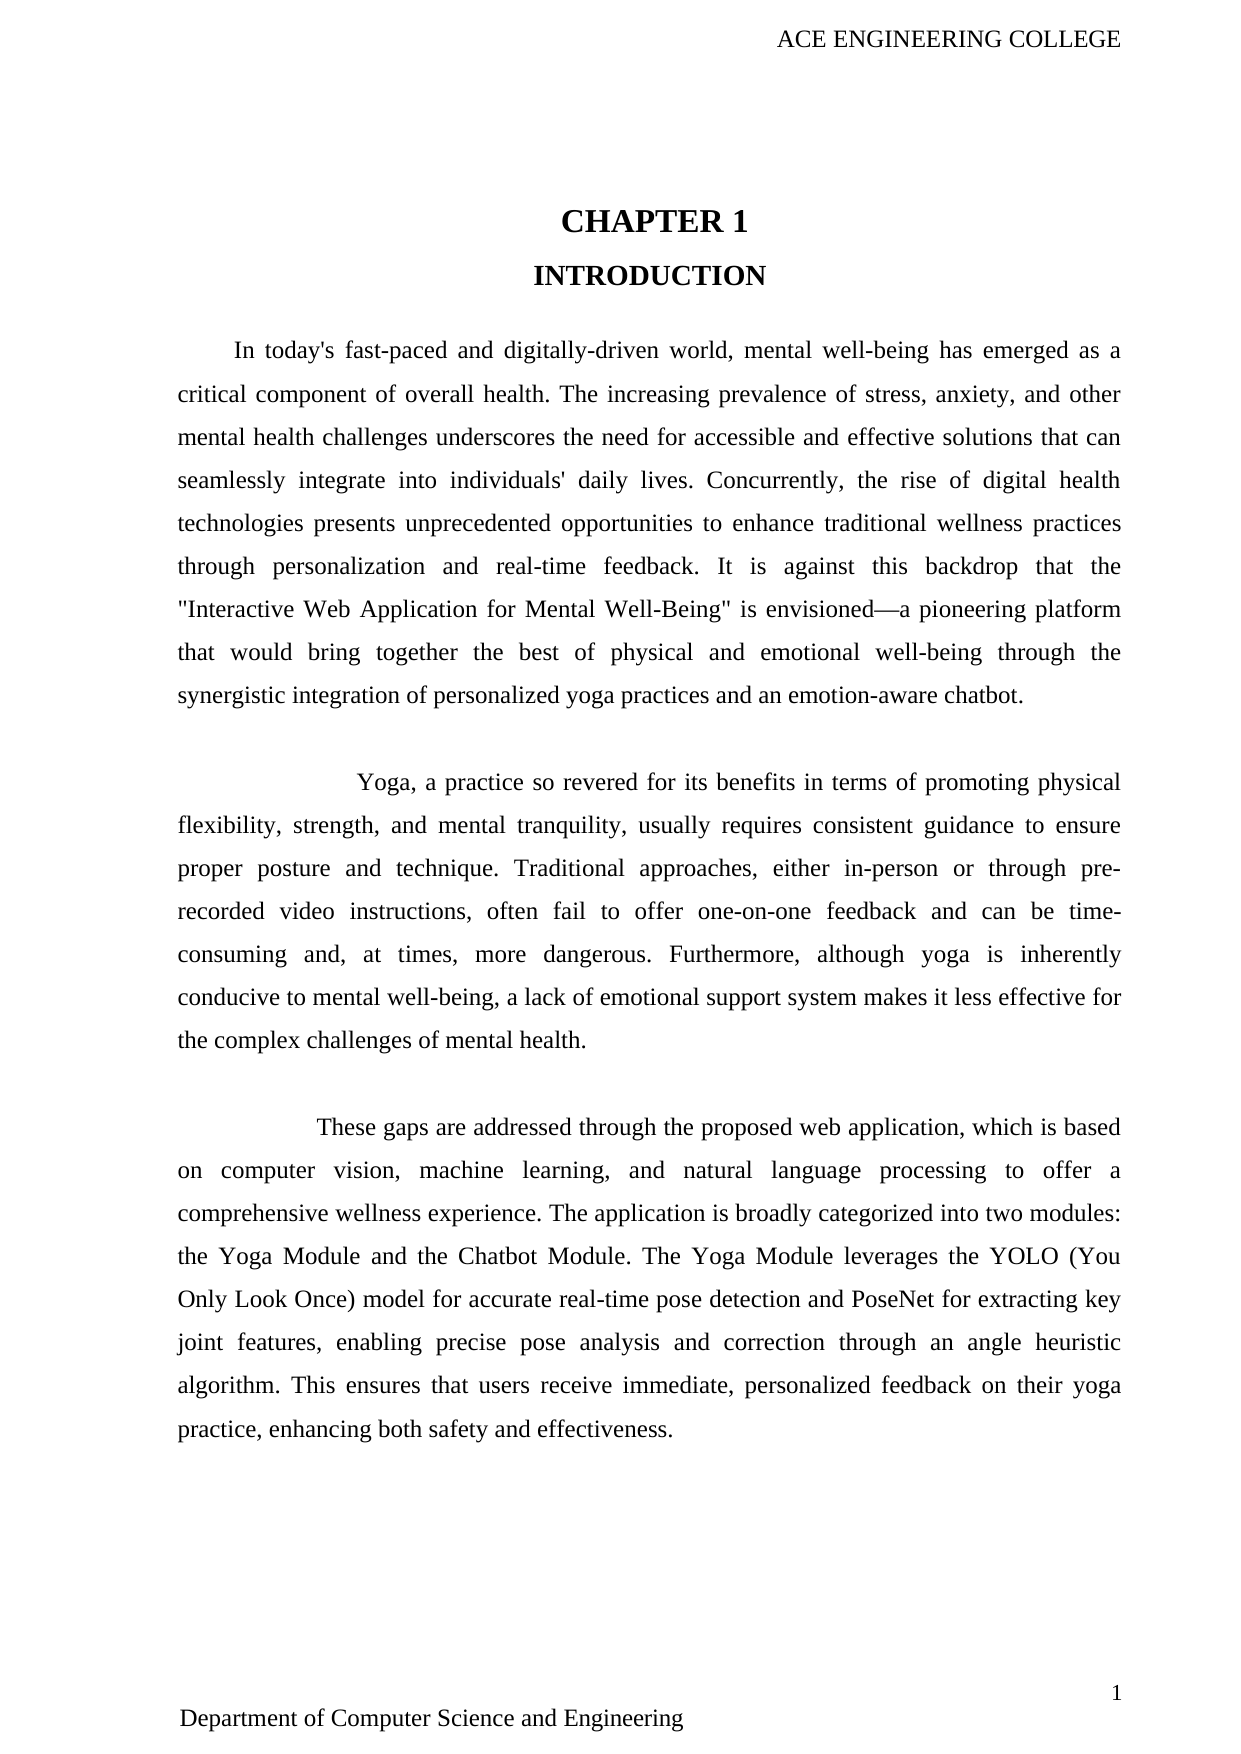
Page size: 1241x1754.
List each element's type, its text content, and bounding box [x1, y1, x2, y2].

text CHAPTER 1 [561, 201, 754, 239]
text INTRODUCTION [177, 258, 1122, 292]
text These gaps are addressed through the proposed web application, which is based on computer vision, machine learning, and natural language processing to offer a comprehensive wellness experience. The application is broadly categorized into two modules: the Yoga Module and the Chatbot Module. The Yoga Module leverages the YOLO (You Only Look Once) model for accurate real-time pose detection and PoseNet for extracting key joint features, enabling precise pose analysis and correction through an angle heuristic algorithm. This ensures that users receive immediate, personalized feedback on their yoga practice, enhancing both safety and effectiveness. [177, 1112, 1122, 1442]
text Yoga, a practice so revered for its benefits in terms of promoting physical flexibility, strength, and mental tranquility, usually requires consistent guidance to ensure proper posture and technique. Traditional approaches, either in-person or through pre-recorded video instructions, often fail to offer one-on-one feedback and can be time-consuming and, at times, more dangerous. Furthermore, although yoga is inherently conducive to mental well-being, a lack of emotional support system makes it less effective for the complex challenges of mental health. [177, 767, 1122, 1054]
text In today's fast-paced and digitally-driven world, mental well-being has emerged as a critical component of overall health. The increasing prevalence of stress, anxiety, and other mental health challenges underscores the need for accessible and effective solutions that can seamlessly integrate into individuals' daily lives. Concurrently, the rise of digital health technologies presents unprecedented opportunities to enhance traditional wellness practices through personalization and real-time feedback. It is against this backdrop that the "Interactive Web Application for Mental Well-Being" is envisioned—a pioneering platform that would bring together the best of physical and emotional well-being through the synergistic integration of personalized yoga practices and an emotion-aware chatbot. [177, 336, 1122, 709]
